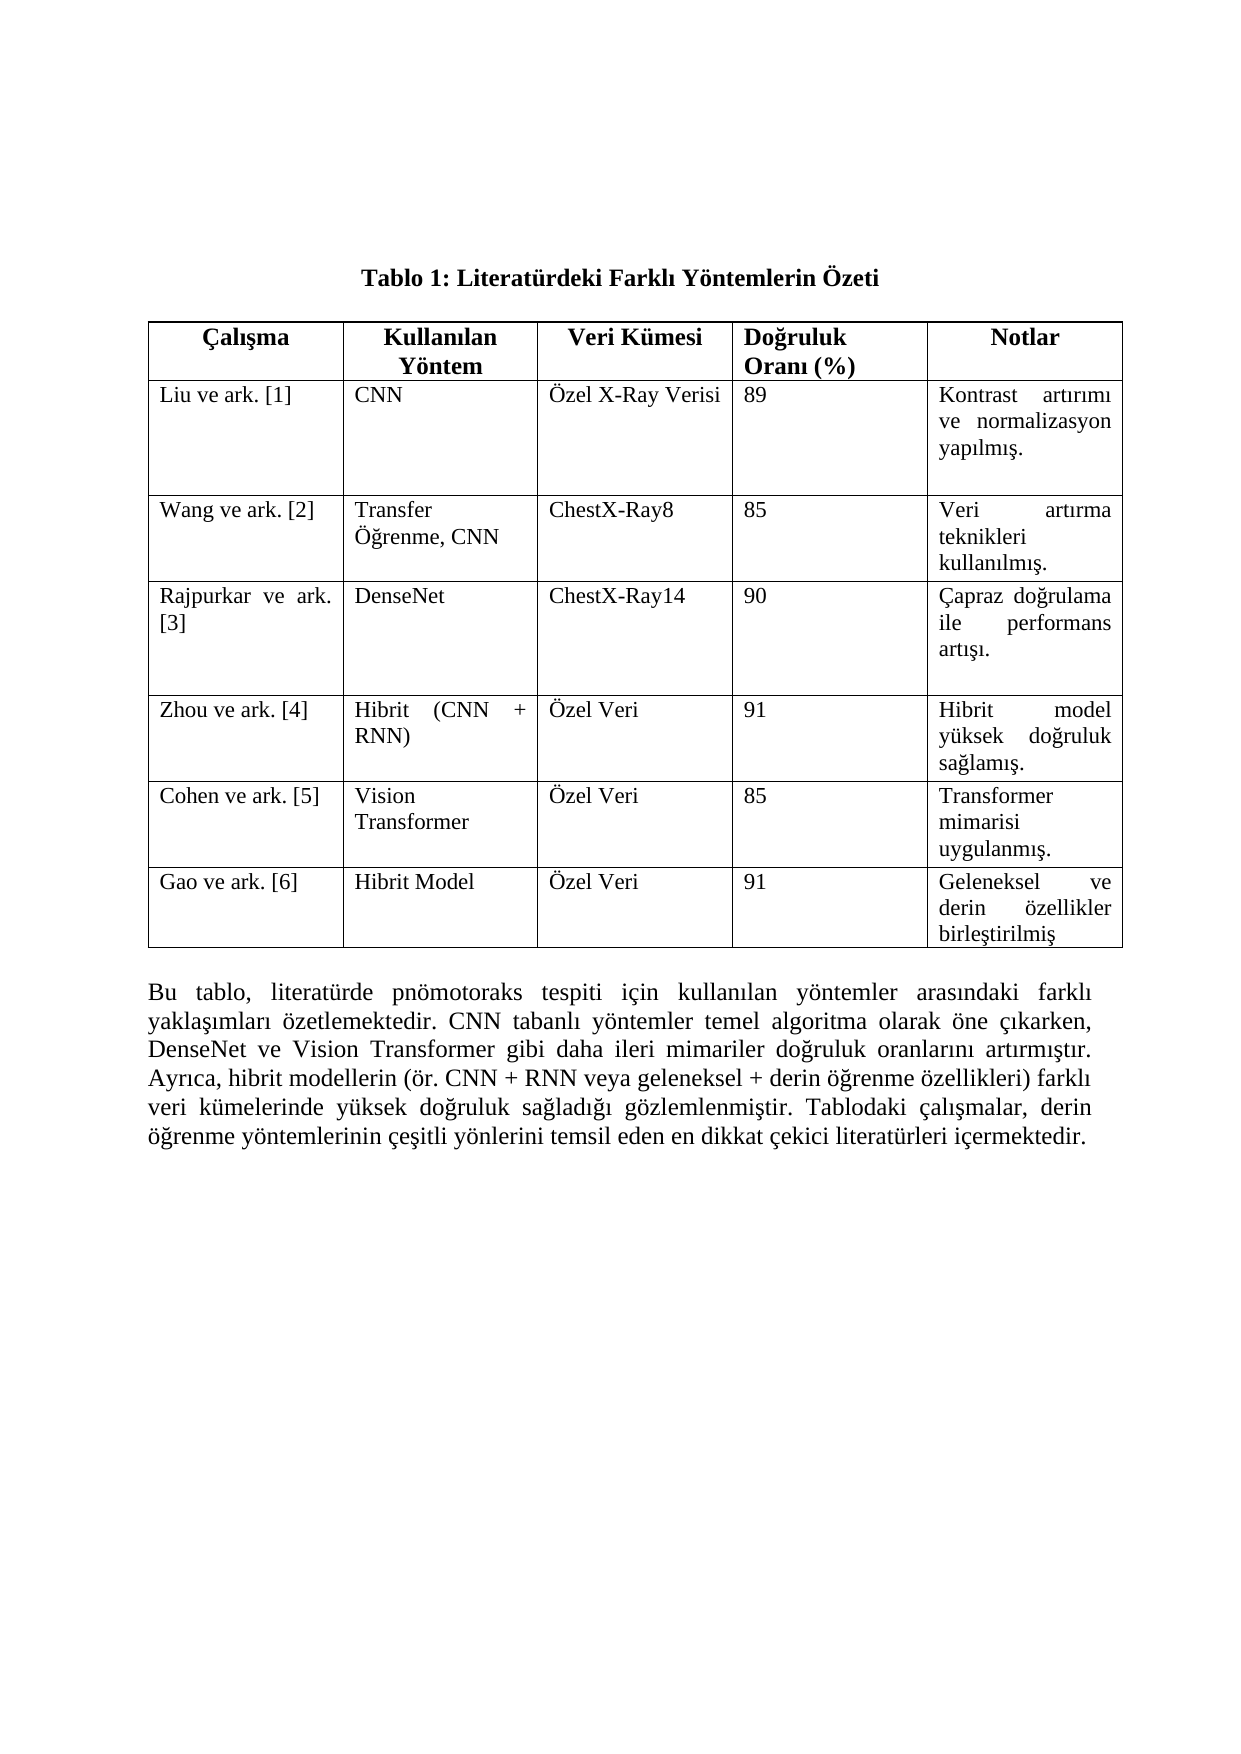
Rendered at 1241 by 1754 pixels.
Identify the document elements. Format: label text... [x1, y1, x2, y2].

table_cell Hibrit model yüksek doğruluk sağlamış. [928, 696, 1122, 781]
table_cell Veri artırma teknikleri kullanılmış. [928, 496, 1122, 581]
table_cell Wang ve ark. [2] [149, 496, 343, 581]
table_header Kullanılan Yöntem [344, 323, 537, 380]
table_cell 90 [733, 582, 927, 695]
table_cell Zhou ve ark. [4] [149, 696, 343, 781]
table_cell Transformer mimarisi uygulanmış. [928, 782, 1122, 867]
table_cell 91 [733, 696, 927, 781]
table_header Notlar [928, 323, 1122, 380]
table_cell Geleneksel ve derin özellikler birleştirilmiş [928, 868, 1122, 947]
table_cell Liu ve ark. [1] [149, 381, 343, 495]
table_cell Çapraz doğrulama ile performans artışı. [928, 582, 1122, 695]
table_cell ChestX-Ray8 [538, 496, 732, 581]
table_cell Özel Veri [538, 782, 732, 867]
table_header Doğruluk Oranı (%) [733, 323, 927, 380]
table_cell Özel Veri [538, 868, 732, 947]
table_cell Vision Transformer [344, 782, 537, 867]
table_cell ChestX-Ray14 [538, 582, 732, 695]
table_header Çalışma [149, 323, 343, 380]
table_cell 91 [733, 868, 927, 947]
table_cell Hibrit Model [344, 868, 537, 947]
table_cell 89 [733, 381, 927, 495]
table_cell Gao ve ark. [6] [149, 868, 343, 947]
table_cell Transfer Öğrenme, CNN [344, 496, 537, 581]
table_cell Hibrit (CNN + RNN) [344, 696, 537, 781]
table_cell 85 [733, 782, 927, 867]
table_cell Rajpurkar ve ark. [3] [149, 582, 343, 695]
text Bu tablo, literatürde pnömotoraks tespiti için kullanılan yöntemler arasındaki farklı yaklaşımları özetlemektedir. CNN tabanlı yöntemler temel algoritma olarak öne çıkarken, DenseNet ve Vision Transformer gibi daha ileri mimariler doğruluk oranlarını artırmıştır. Ayrıca, hibrit modellerin (ör. CNN + RNN veya geleneksel + derin öğrenme özellikleri) farklı veri kümelerinde yüksek doğruluk sağladığı gözlemlenmiştir. Tablodaki çalışmalar, derin öğrenme yöntemlerinin çeşitli yönlerini temsil eden en dikkat çekici literatürleri içermektedir. [148, 977, 1093, 1149]
table_cell Cohen ve ark. [5] [149, 782, 343, 867]
table_cell Kontrast artırımı ve normalizasyon yapılmış. [928, 381, 1122, 495]
table_header Veri Kümesi [538, 323, 732, 380]
table_cell Özel X-Ray Verisi [538, 381, 732, 495]
table_cell 85 [733, 496, 927, 581]
table_cell CNN [344, 381, 537, 495]
table_cell DenseNet [344, 582, 537, 695]
table_cell Özel Veri [538, 696, 732, 781]
text Tablo 1: Literatürdeki Farklı Yöntemlerin Özeti [148, 263, 1093, 292]
